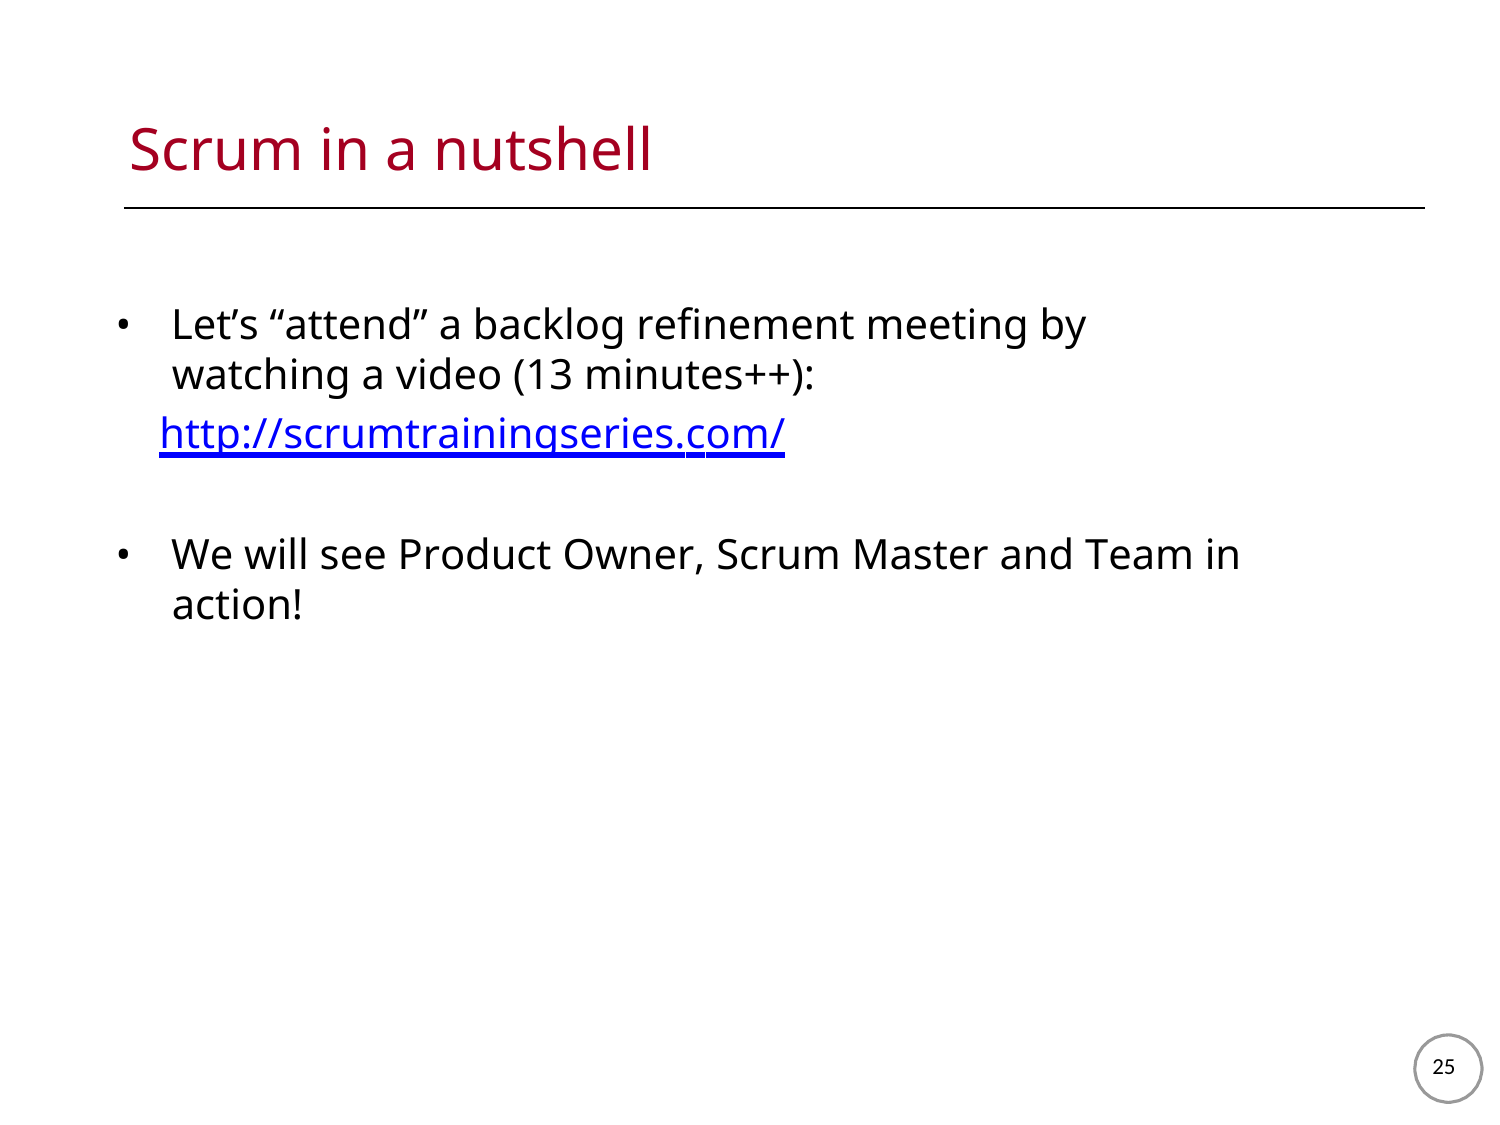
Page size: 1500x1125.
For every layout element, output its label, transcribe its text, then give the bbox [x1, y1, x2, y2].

text • Let’s “attend” a backlog refinement meeting by [115, 298, 1498, 347]
text http://scrumtrainingseries.com/ [159, 407, 1498, 456]
text watching a video (13 minutes++): [172, 347, 1498, 397]
text • We will see Product Owner, Scrum Master and Team in [115, 528, 1498, 577]
text action! [172, 577, 1498, 627]
